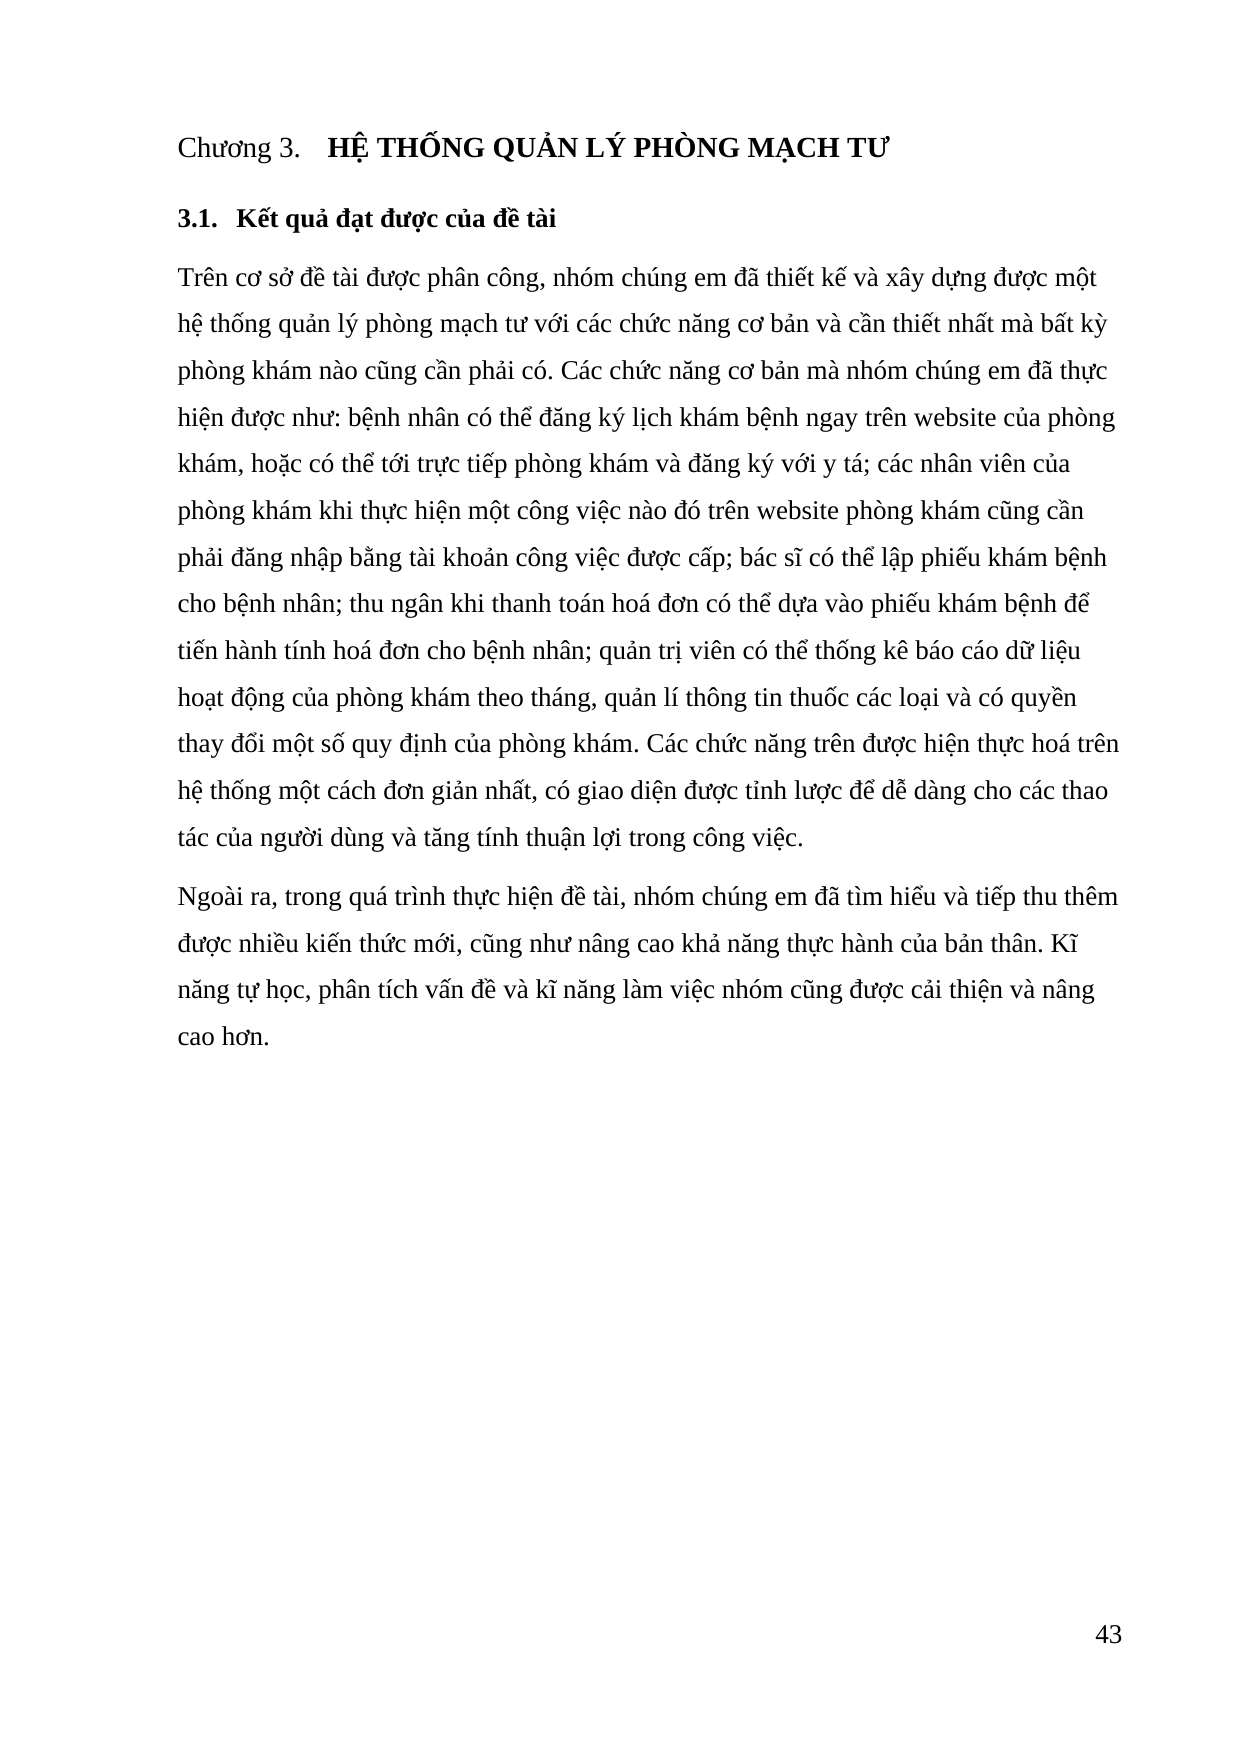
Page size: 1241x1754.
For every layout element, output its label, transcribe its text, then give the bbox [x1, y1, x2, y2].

text Ngoài ra, trong quá trình thực hiện đề tài, nhóm chúng em đã tìm hiểu và tiếp thu thêm được nhiều kiến thức mới, cũng như nâng cao khả năng thực hành của bản thân. Kĩ năng tự học, phân tích vấn đề và kĩ năng làm việc nhóm cũng được cải thiện và nâng cao hơn. [177, 880, 1122, 1051]
text Trên cơ sở đề tài được phân công, nhóm chúng em đã thiết kế và xây dựng được một hệ thống quản lý phòng mạch tư với các chức năng cơ bản và cần thiết nhất mà bất kỳ phòng khám nào cũng cần phải có. Các chức năng cơ bản mà nhóm chúng em đã thực hiện được như: bệnh nhân có thể đăng ký lịch khám bệnh ngay trên website của phòng khám, hoặc có thể tới trực tiếp phòng khám và đăng ký với y tá; các nhân viên của phòng khám khi thực hiện một công việc nào đó trên website phòng khám cũng cần phải đăng nhập bằng tài khoản công việc được cấp; bác sĩ có thể lập phiếu khám bệnh cho bệnh nhân; thu ngân khi thanh toán hoá đơn có thể dựa vào phiếu khám bệnh để tiến hành tính hoá đơn cho bệnh nhân; quản trị viên có thể thống kê báo cáo dữ liệu hoạt động của phòng khám theo tháng, quản lí thông tin thuốc các loại và có quyền thay đổi một số quy định của phòng khám. Các chức năng trên được hiện thực hoá trên hệ thống một cách đơn giản nhất, có giao diện được tỉnh lược để dễ dàng cho các thao tác của người dùng và tăng tính thuận lợi trong công việc. [177, 261, 1122, 852]
subtitle Kết quả đạt được của đề tài [177, 202, 1122, 233]
subtitle HỆ THỐNG QUẢN LÝ PHÒNG MẠCH TƯ [177, 131, 1122, 164]
